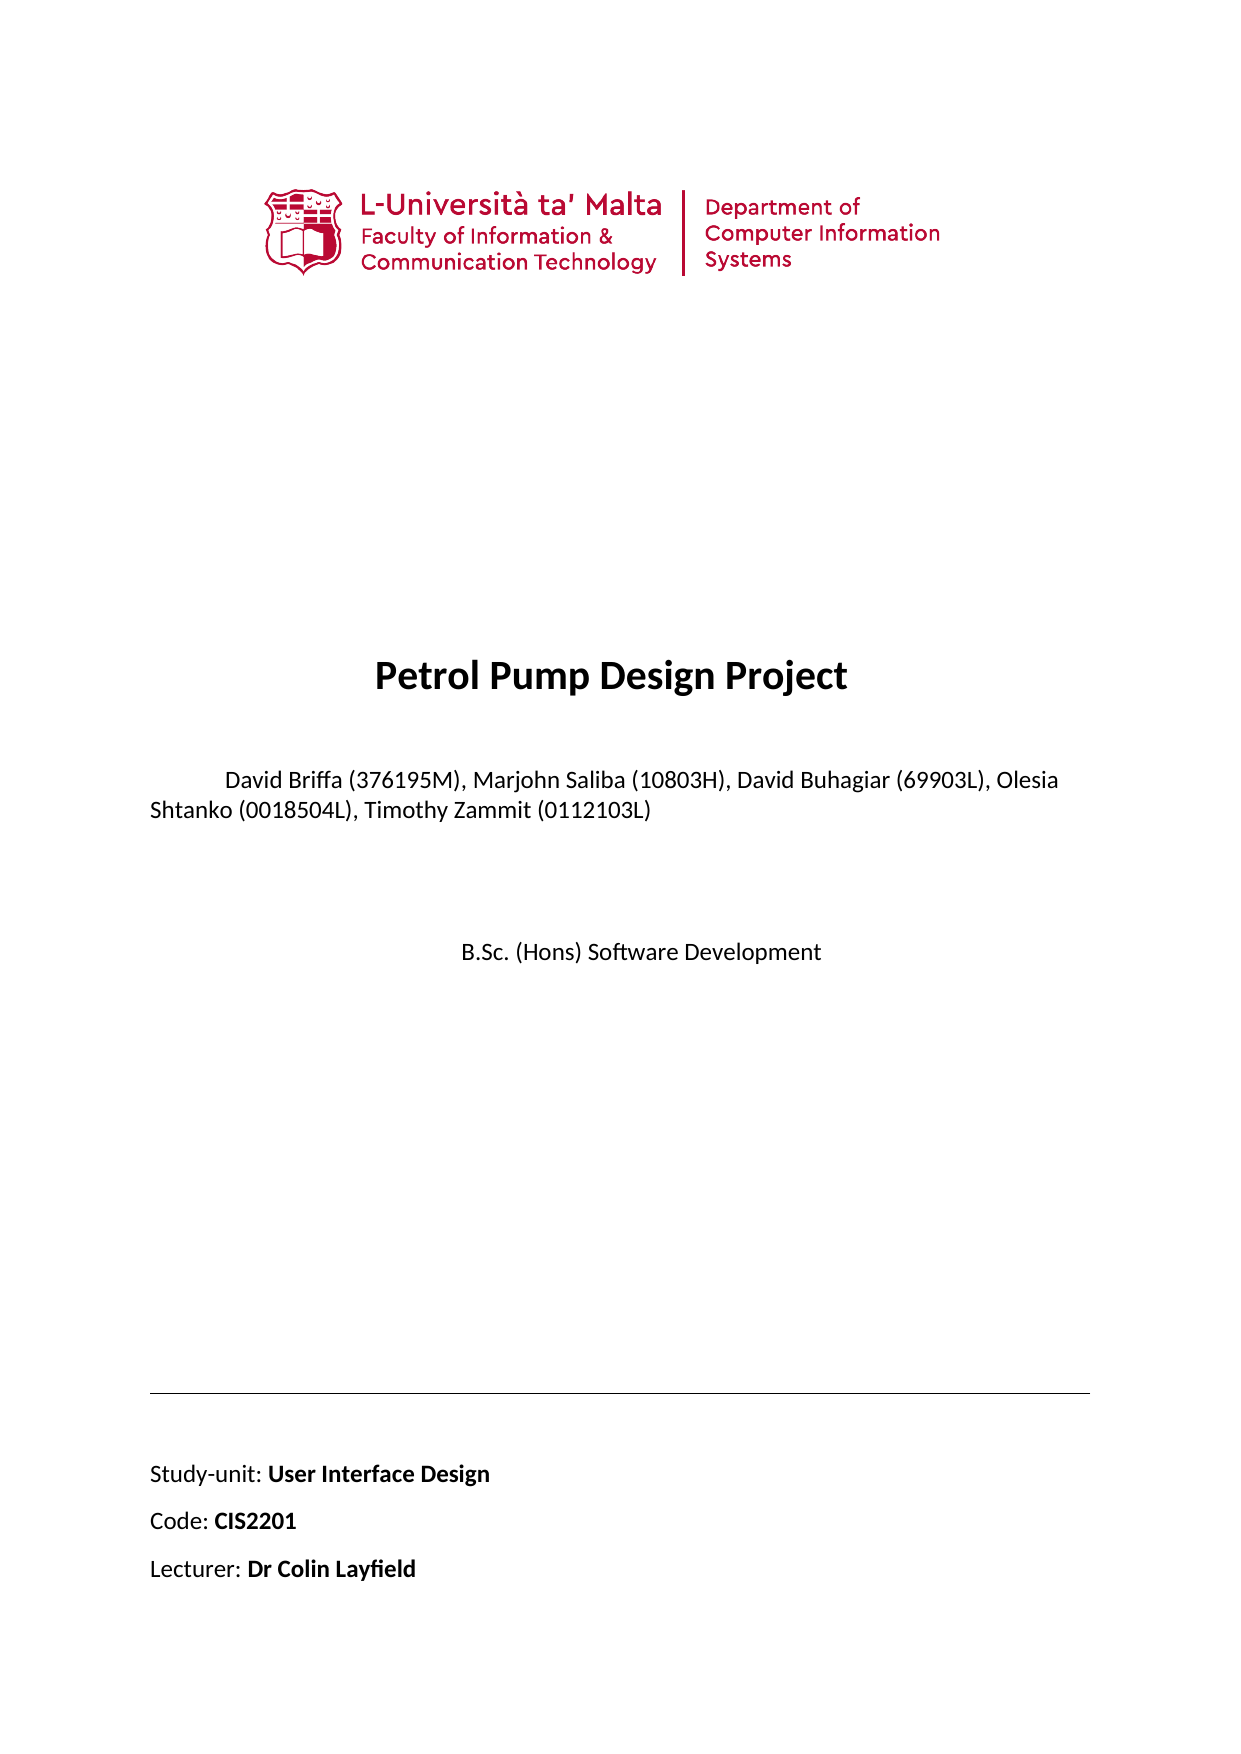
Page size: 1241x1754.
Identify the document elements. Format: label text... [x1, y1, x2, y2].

text B.Sc. (Hons) Software Development [375, 936, 1090, 967]
text Lecturer: Dr Colin Layfield [150, 1553, 1090, 1583]
text Study-unit: User Interface Design [150, 1458, 1090, 1489]
picture [225, 150, 980, 316]
text Code: CIS2201 [150, 1506, 1090, 1536]
text Petrol Pump Design Project [300, 649, 1090, 700]
text David Briffa (376195M), Marjohn Saliba (10803H), David Buhagiar (69903L), Olesia Shtanko (0018504L), Timothy Zammit (0112103L) [150, 764, 1090, 825]
